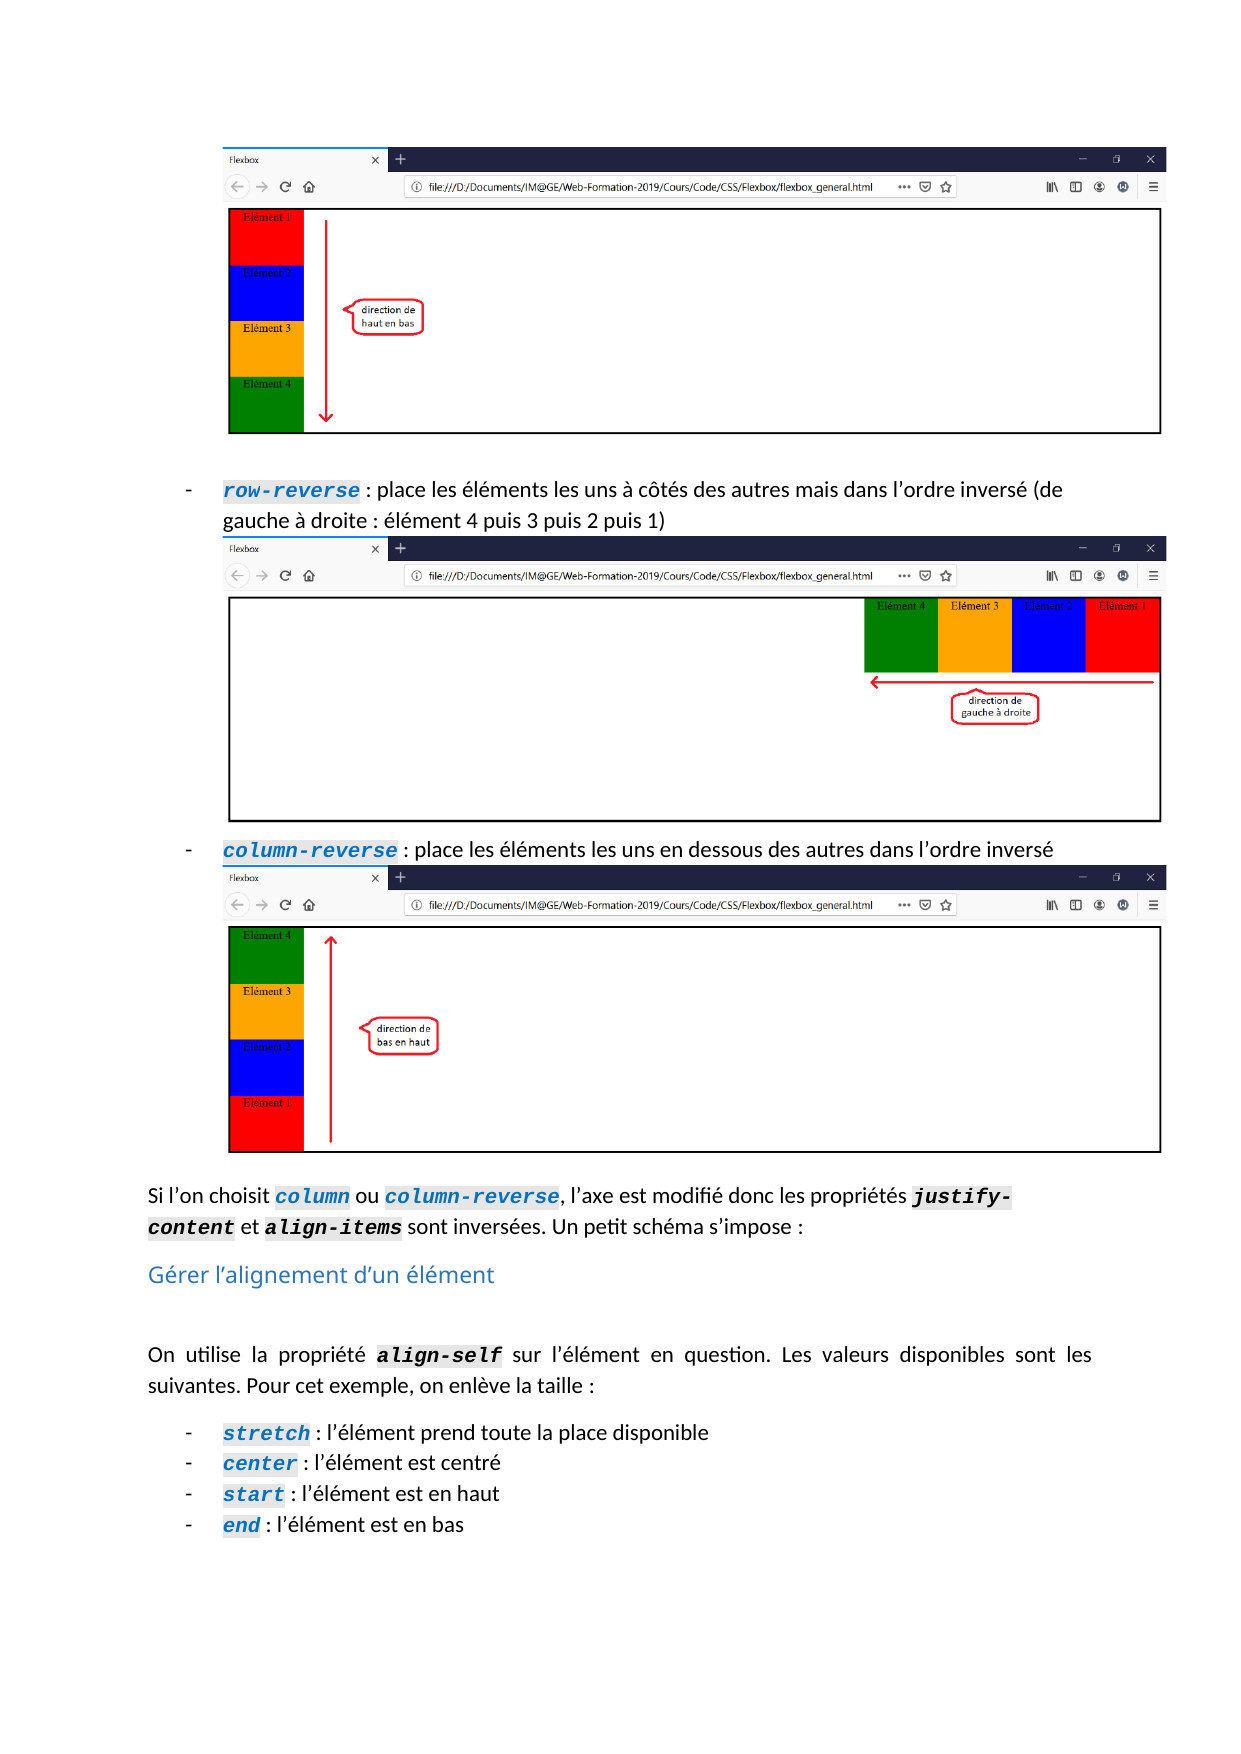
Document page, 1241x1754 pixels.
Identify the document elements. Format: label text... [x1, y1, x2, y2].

text On utilise la propriété align-self sur l’élément en question. Les valeurs disponibles sont les suivantes. Pour cet exemple, on enlève la taille : [148, 1340, 1093, 1399]
list row-reverse : place les éléments les uns à côtés des autres mais dans l’ordre inversé (de gauche à droite : élément 4 puis 3 puis 2 puis 1) [185, 475, 1093, 534]
picture [222, 536, 1167, 833]
text Si l’on choisit column ou column-reverse, l’axe est modifié donc les propriétés justify-content et align-items sont inversées. Un petit schéma s’impose : [148, 1181, 1093, 1241]
list start : l’élément est en haut [185, 1479, 1093, 1508]
list stretch : l’élément prend toute la place disponible [185, 1418, 1093, 1446]
list center : l’élément est centré [185, 1448, 1093, 1477]
picture [222, 865, 1167, 1163]
picture [222, 147, 1167, 443]
list end : l’élément est en bas [185, 1510, 1093, 1538]
list column-reverse : place les éléments les uns en dessous des autres dans l’ordre inversé [185, 835, 1093, 864]
subtitle Gérer l’alignement d’un élément [148, 1259, 1093, 1291]
